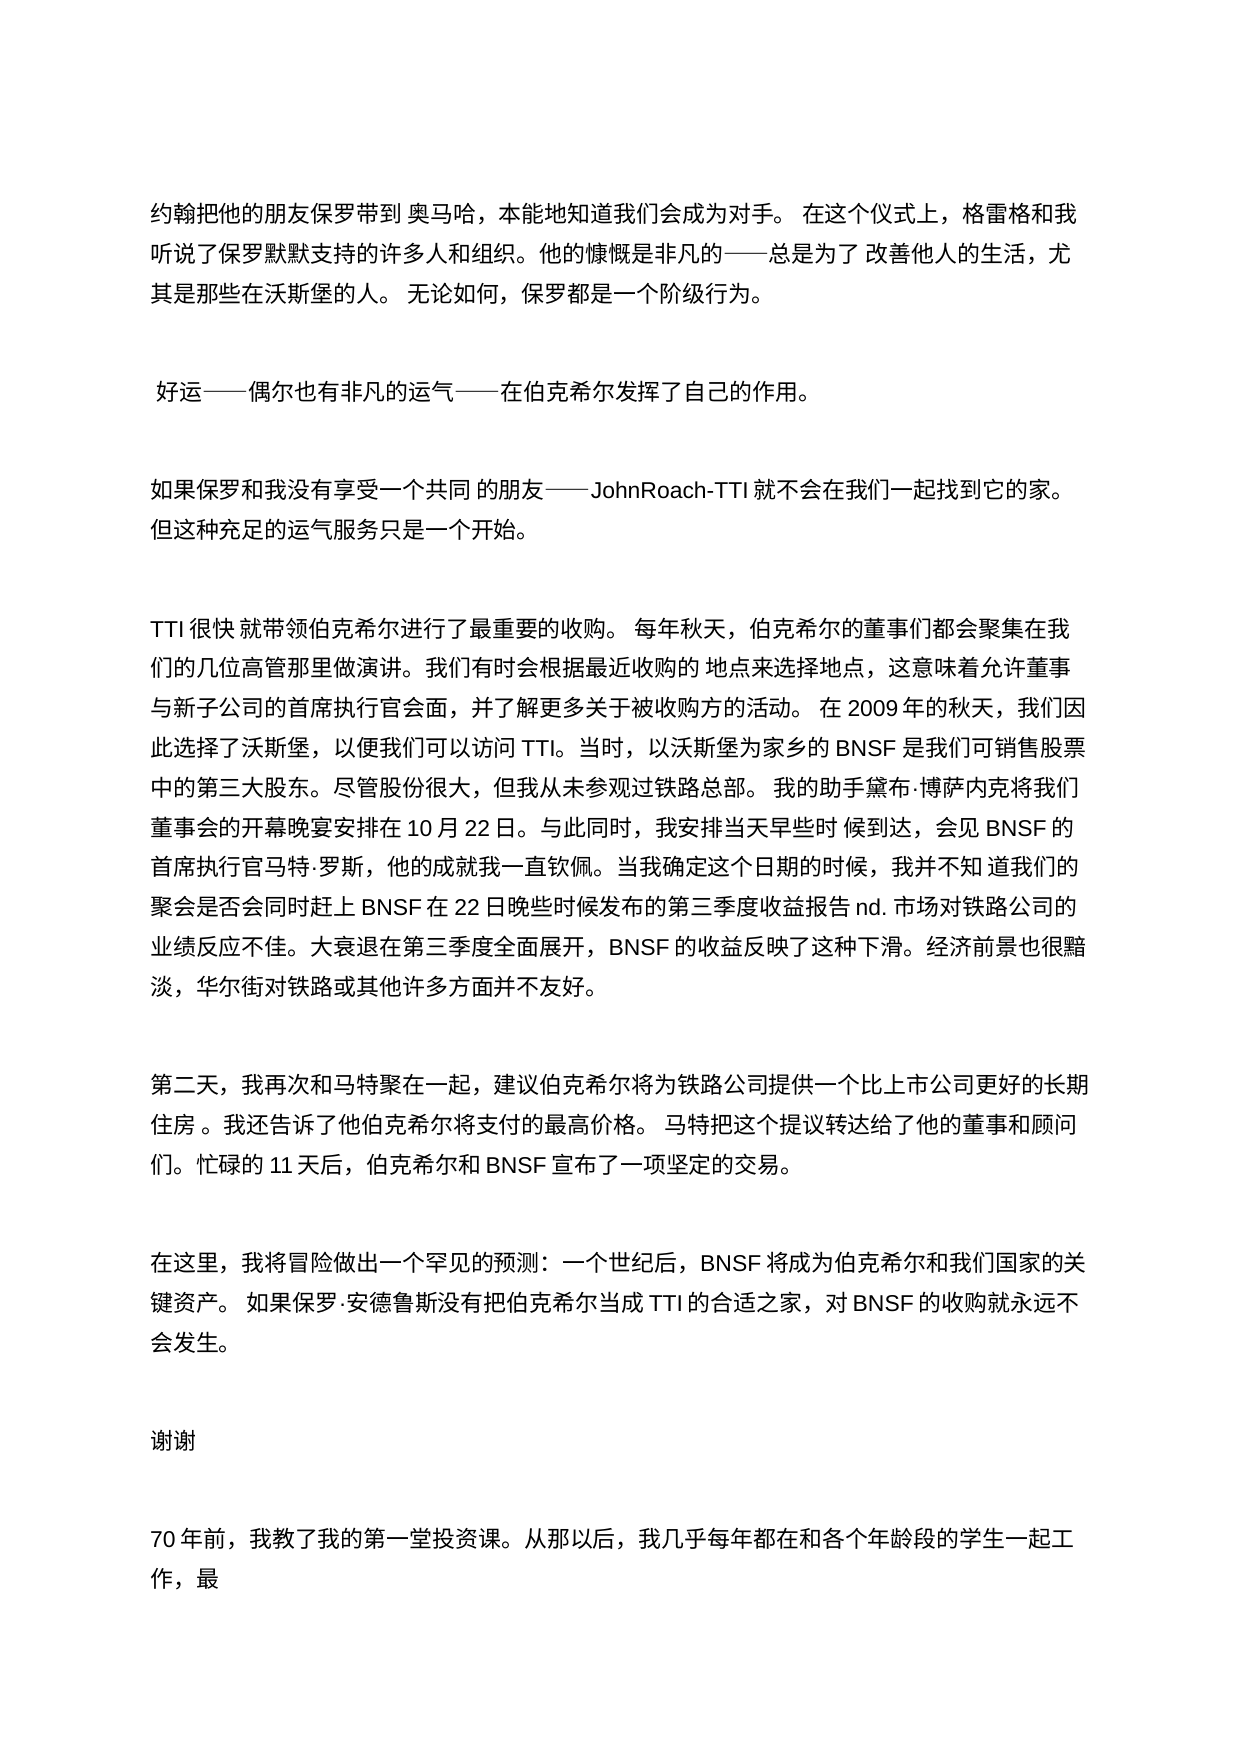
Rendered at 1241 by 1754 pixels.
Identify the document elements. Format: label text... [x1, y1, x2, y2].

text 第二天，我再次和马特聚在一起，建议伯克希尔将为铁路公司提供一个比上市公司更好的长期住房 。我还告诉了他伯克希尔将支付的最高价格。 马特把这个提议转达给了他的董事和顾问们。忙碌的11天后，伯克希尔和BNSF宣布了一项坚定的交易。 [150, 1067, 1090, 1180]
text 70年前，我教了我的第一堂投资课。从那以后，我几乎每年都在和各个年龄段的学生一起工作，最 [150, 1521, 1090, 1594]
text 如果保罗和我没有享受一个共同 的朋友——JohnRoach-TTI就不会在我们一起找到它的家。但这种充足的运气服务只是一个开始。 [150, 472, 1090, 545]
text 约翰把他的朋友保罗带到 奥马哈，本能地知道我们会成为对手。 在这个仪式上，格雷格和我听说了保罗默默支持的许多人和组织。他的慷慨是非凡的——总是为了 改善他人的生活，尤其是那些在沃斯堡的人。 无论如何，保罗都是一个阶级行为。 [150, 196, 1090, 309]
text 谢谢 [150, 1423, 1090, 1456]
text 在这里，我将冒险做出一个罕见的预测：一个世纪后，BNSF将成为伯克希尔和我们国家的关键资产。 如果保罗·安德鲁斯没有把伯克希尔当成TTI的合适之家，对BNSF的收购就永远不会发生。 [150, 1245, 1090, 1358]
text TTI很快 就带领伯克希尔进行了最重要的收购。 每年秋天，伯克希尔的董事们都会聚集在我们的几位高管那里做演讲。我们有时会根据最近收购的 地点来选择地点，这意味着允许董事与新子公司的首席执行官会面，并了解更多关于被收购方的活动。 在2009年的秋天，我们因此选择了沃斯堡，以便我们可以访问TTI。当时，以沃斯堡为家乡的BNSF 是我们可销售股票中的第三大股东。尽管股份很大，但我从未参观过铁路总部。 我的助手黛布·博萨内克将我们董事会的开幕晚宴安排在10月22日。与此同时，我安排当天早些时 候到达，会见BNSF的首席执行官马特·罗斯，他的成就我一直钦佩。当我确定这个日期的时候，我并不知 道我们的聚会是否会同时赶上BNSF在22日晚些时候发布的第三季度收益报告nd. 市场对铁路公司的业绩反应不佳。大衰退在第三季度全面展开，BNSF的收益反映了这种下滑。经济前景也很黯淡，华尔街对铁路或其他许多方面并不友好。 [150, 610, 1090, 1002]
text 好运——偶尔也有非凡的运气——在伯克希尔发挥了自己的作用。 [150, 374, 1090, 407]
